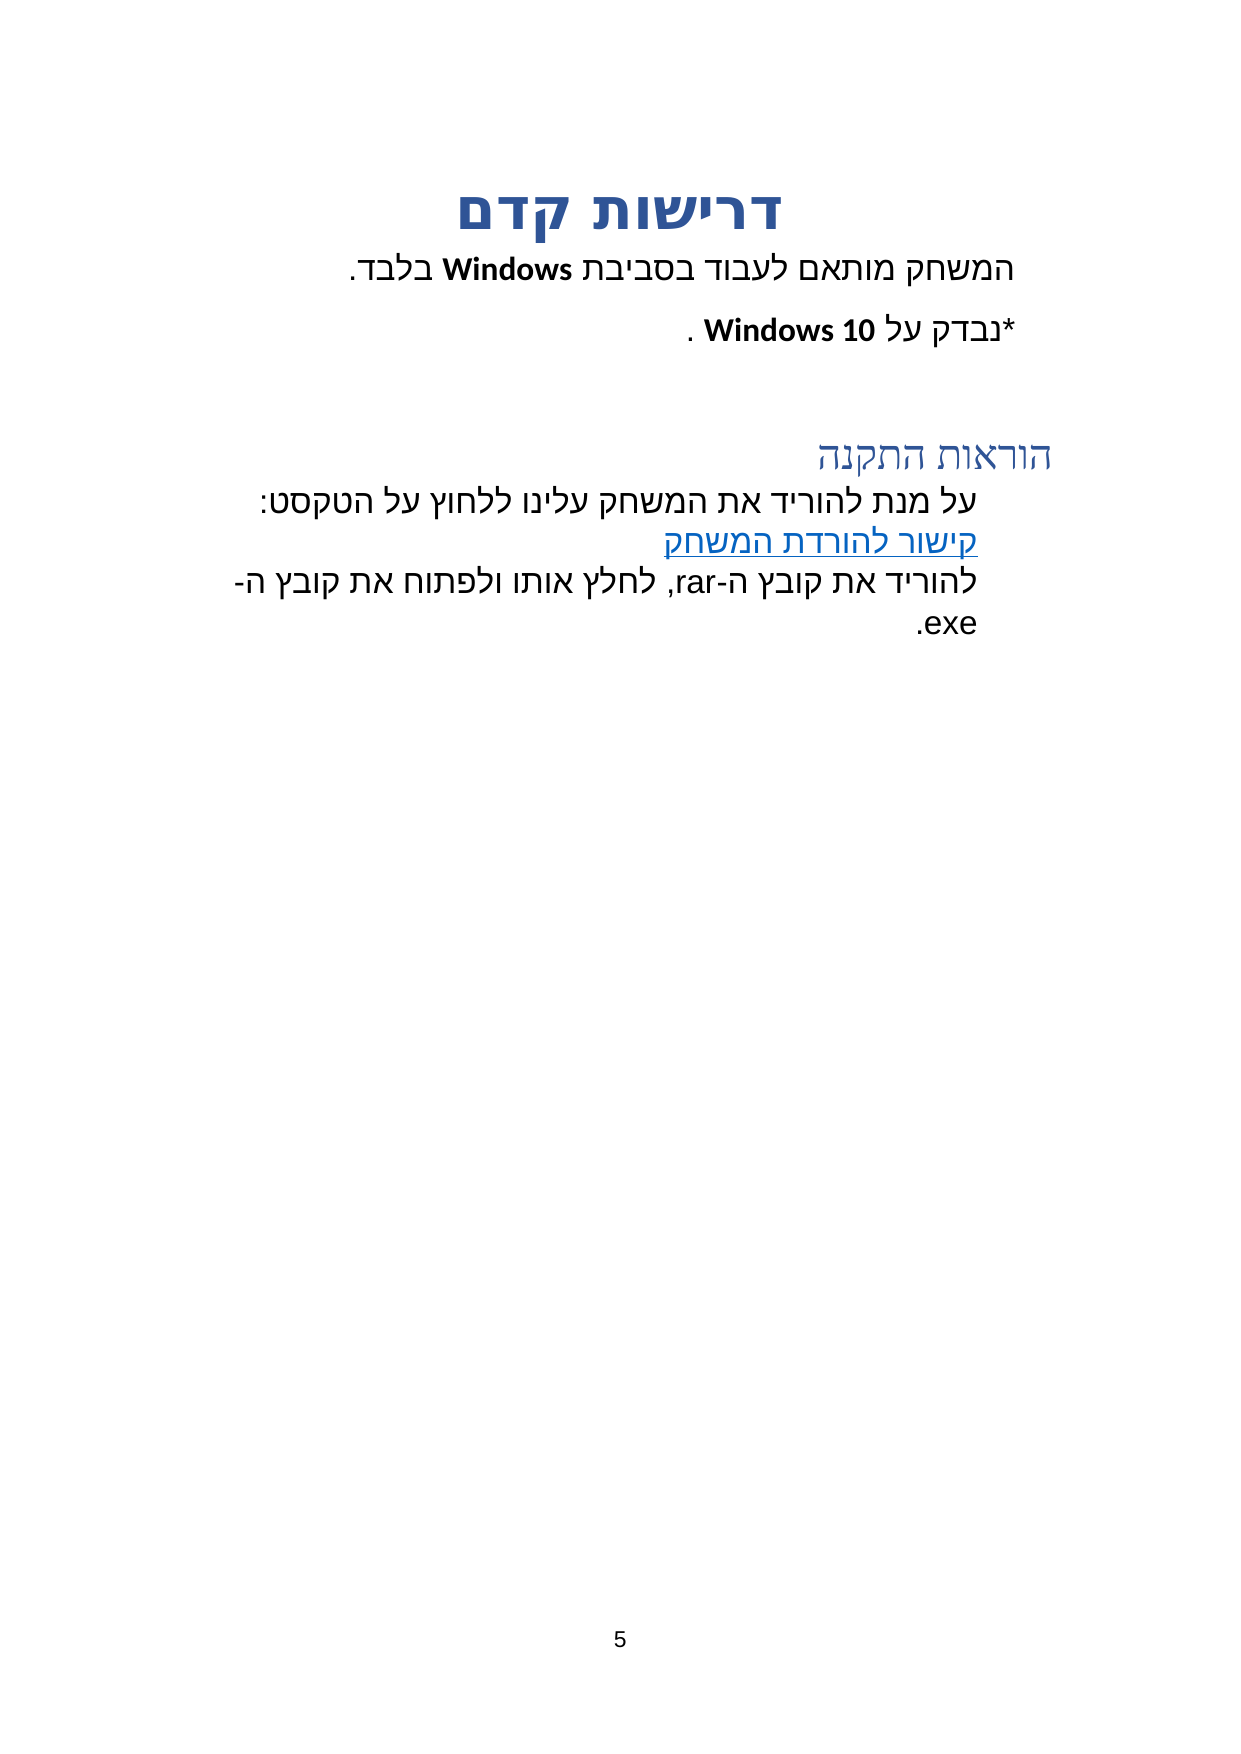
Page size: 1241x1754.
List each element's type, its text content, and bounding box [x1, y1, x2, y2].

list קישור להורדת המשחק [187, 522, 978, 561]
subtitle דרישות קדם [187, 175, 1053, 243]
text המשחק מותאם לעבוד בסביבת Windows בלבד. [187, 248, 1015, 289]
list על מנת להוריד את המשחק עלינו ללחוץ על הטקסט: [187, 482, 978, 520]
list להוריד את קובץ ה-rar, לחלץ אותו ולפתוח את קובץ ה-exe. [187, 562, 978, 641]
text *נבדק על Windows 10 . [187, 309, 1015, 350]
subtitle הוראות התקנה [187, 430, 1053, 478]
